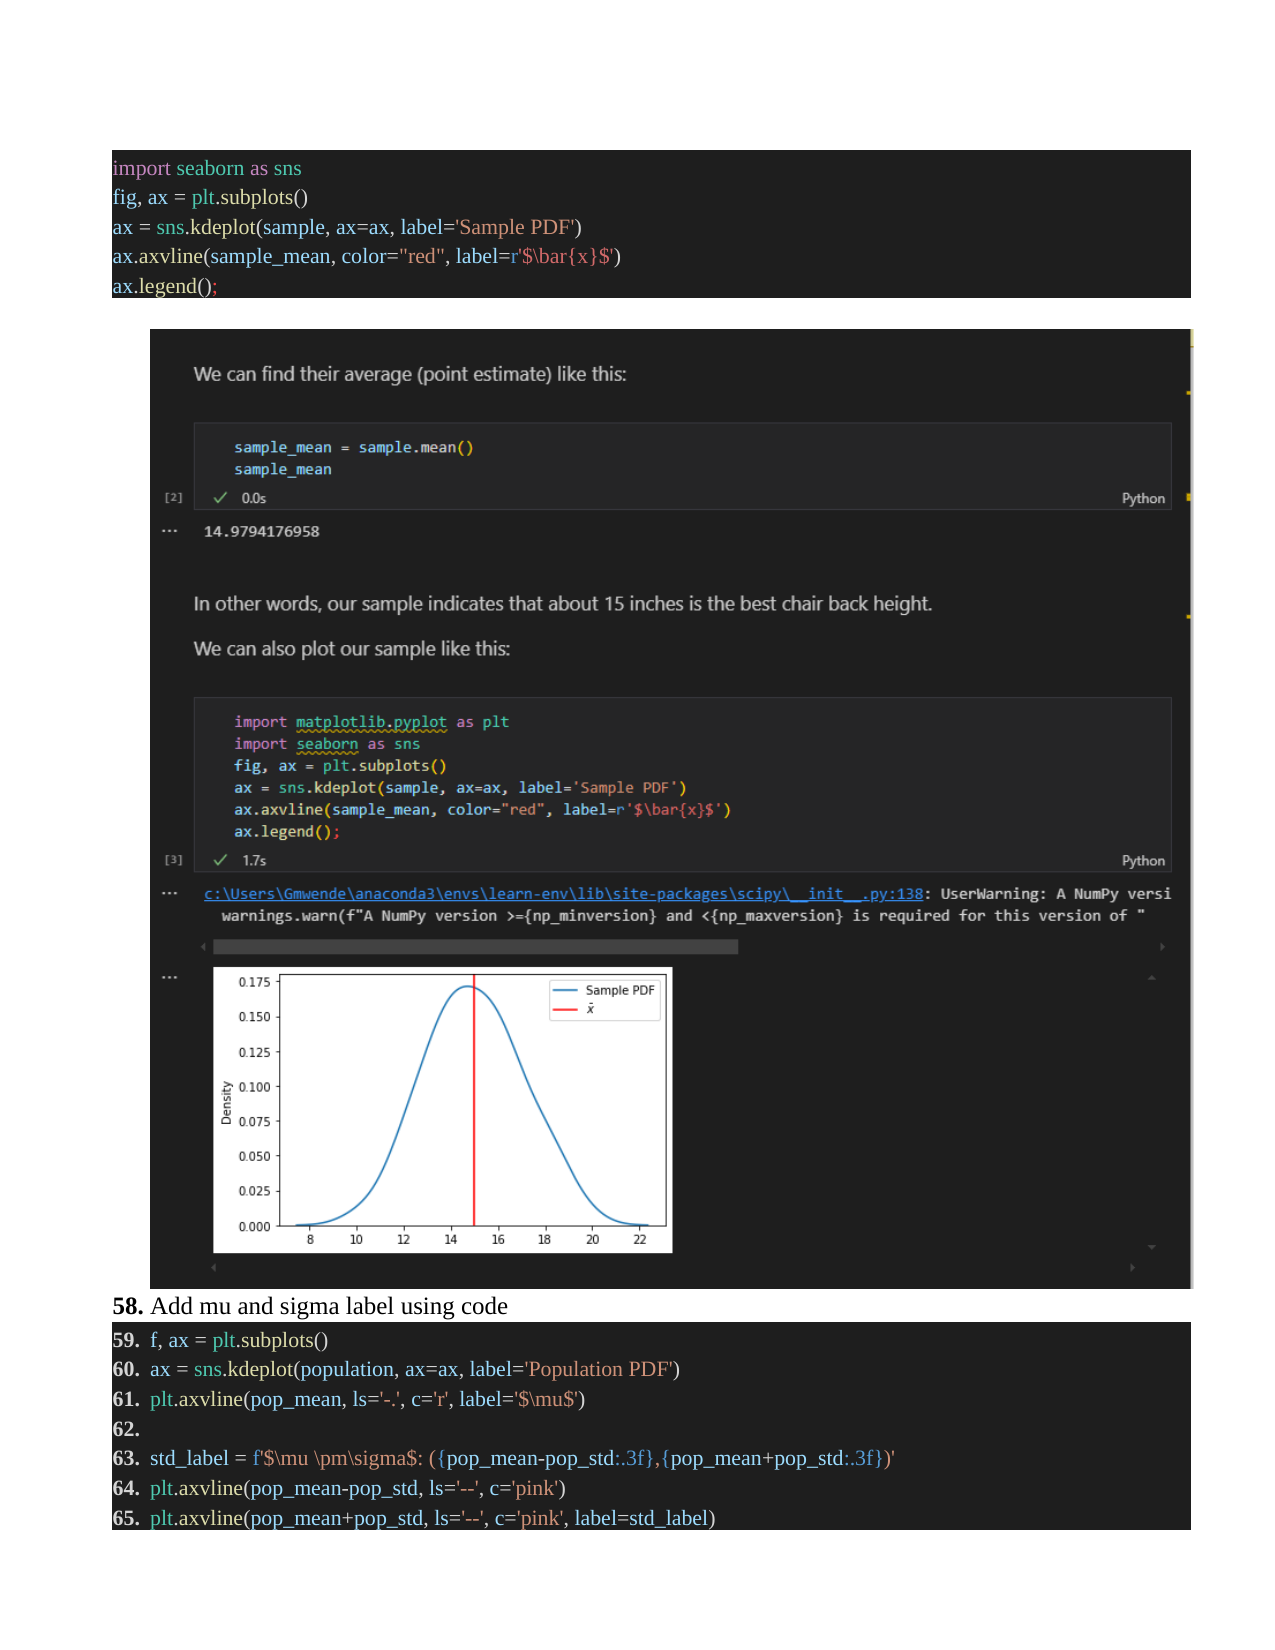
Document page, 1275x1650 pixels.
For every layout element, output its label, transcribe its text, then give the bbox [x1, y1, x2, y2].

text import seaborn as sns [112, 150, 1191, 180]
picture [150, 329, 1194, 1289]
text ax.axvline(sample_mean, color="red", label=r'$\bar{x}$') [112, 239, 1191, 269]
list plt.axvline(pop_mean-pop_std, ls='--', c='pink') [112, 1471, 1191, 1500]
list Add mu and sigma label using code [112, 1291, 1191, 1320]
text ax = sns.kdeplot(sample, ax=ax, label='Sample PDF') [112, 209, 1191, 239]
text ax.legend(); [112, 269, 1191, 298]
list plt.axvline(pop_mean+pop_std, ls='--', c='pink', label=std_label) [112, 1500, 1191, 1530]
list std_label = f'$\mu \pm\sigma$: ({pop_mean-pop_std:.3f},{pop_mean+pop_std:.3f})' [112, 1441, 1191, 1471]
list plt.axvline(pop_mean, ls='-.', c='r', label='$\mu$') [112, 1381, 1191, 1411]
list ax = sns.kdeplot(population, ax=ax, label='Population PDF') [112, 1352, 1191, 1381]
text fig, ax = plt.subplots() [112, 180, 1191, 209]
list f, ax = plt.subplots() [112, 1322, 1191, 1352]
